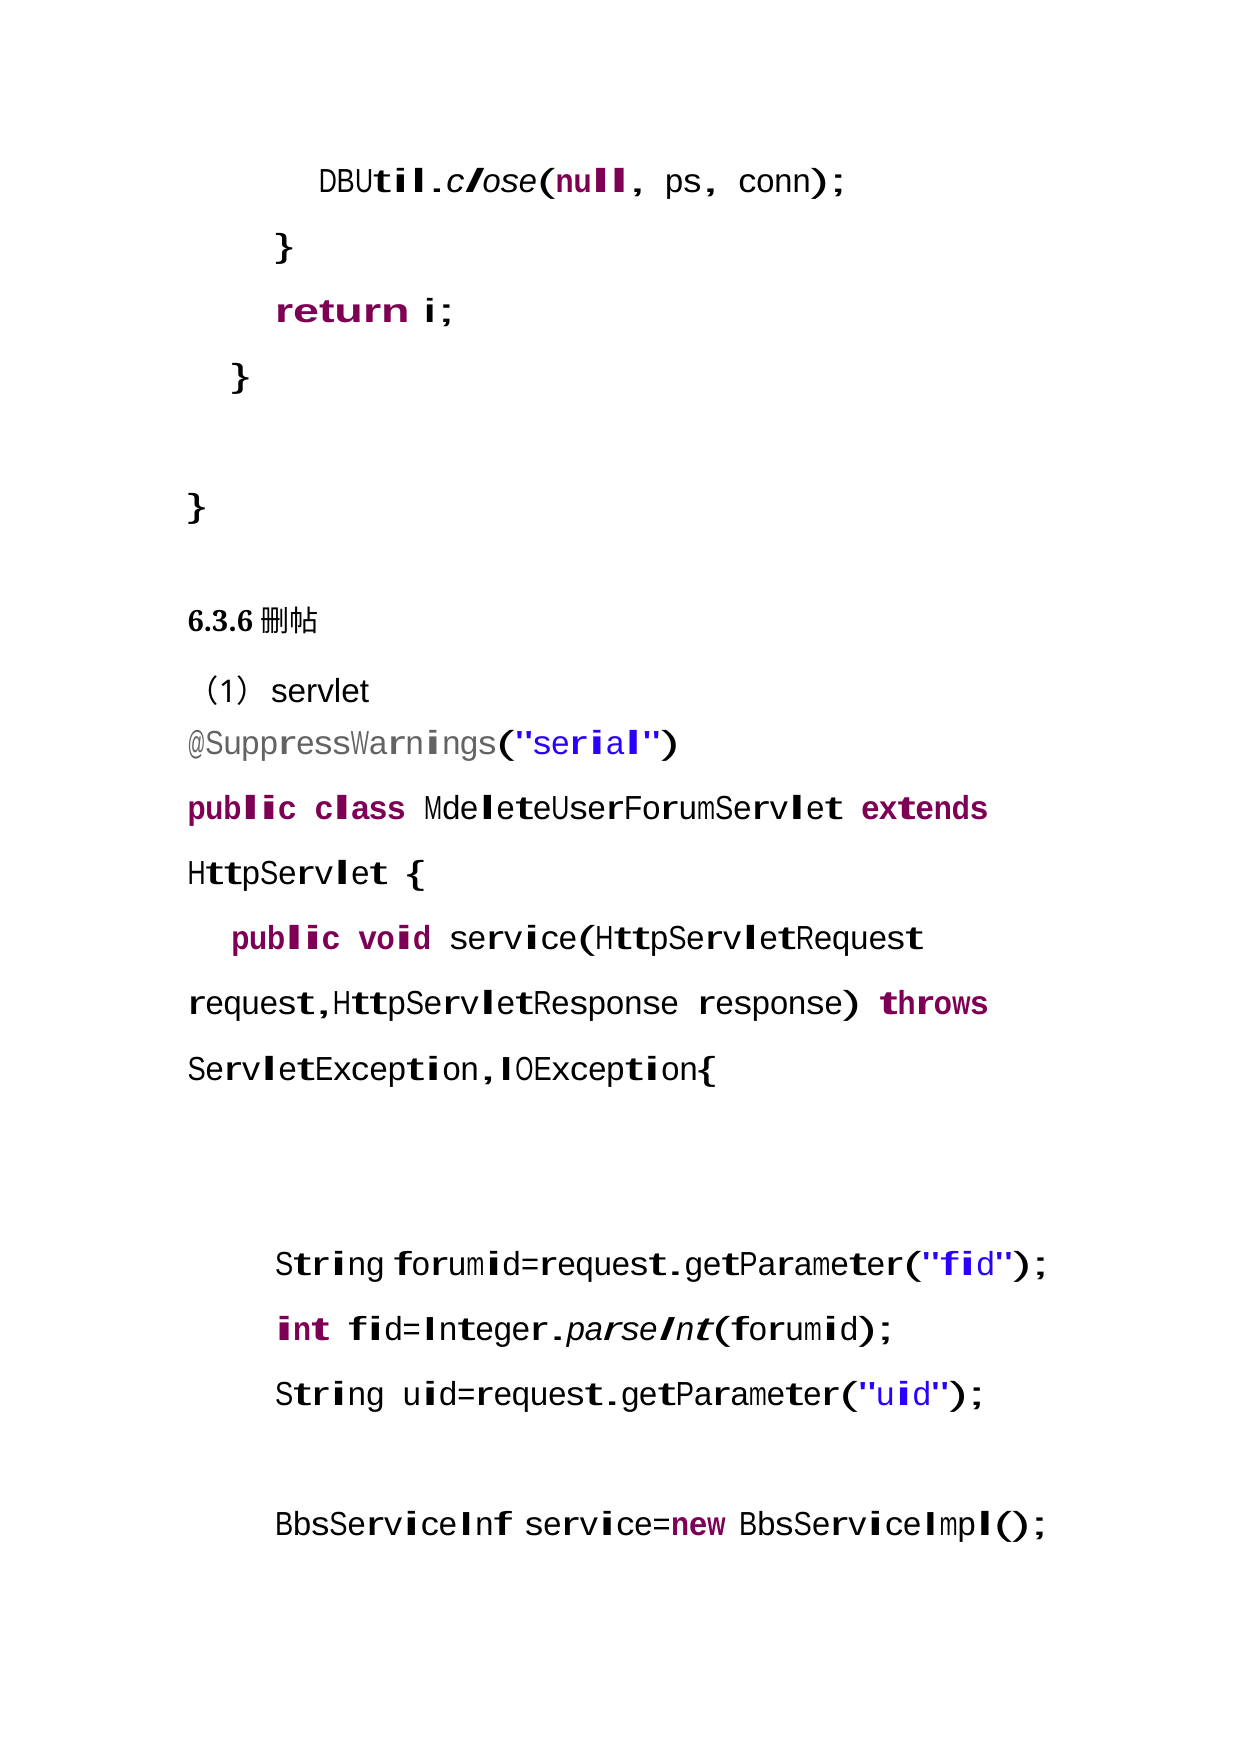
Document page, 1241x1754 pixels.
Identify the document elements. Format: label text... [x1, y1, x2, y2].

text DBUtil.close(null, ps, conn); [318, 161, 1190, 199]
text } [275, 226, 1190, 264]
text return i; [275, 291, 1190, 329]
text public void service(HttpServletRequest request,HttpServletResponse response) throws ServletException,IOException{ [187, 918, 1190, 1087]
text int fid=Integer.parseInt(forumid); String uid=request.getParameter("uid"); [275, 1309, 1002, 1413]
text } [231, 356, 1190, 394]
text } [187, 486, 1190, 524]
text HttpServlet { [187, 853, 1190, 891]
text public class MdeleteUserForumServlet extends [187, 788, 1190, 826]
list servlet [187, 668, 1190, 711]
text @SuppressWarnings("serial") [187, 723, 1190, 761]
text String forumid=request.getParameter("fid"); [275, 1244, 1190, 1282]
list 删帖 [187, 600, 1190, 640]
text BbsServiceInf service=new BbsServiceImpl(); [275, 1504, 1190, 1543]
